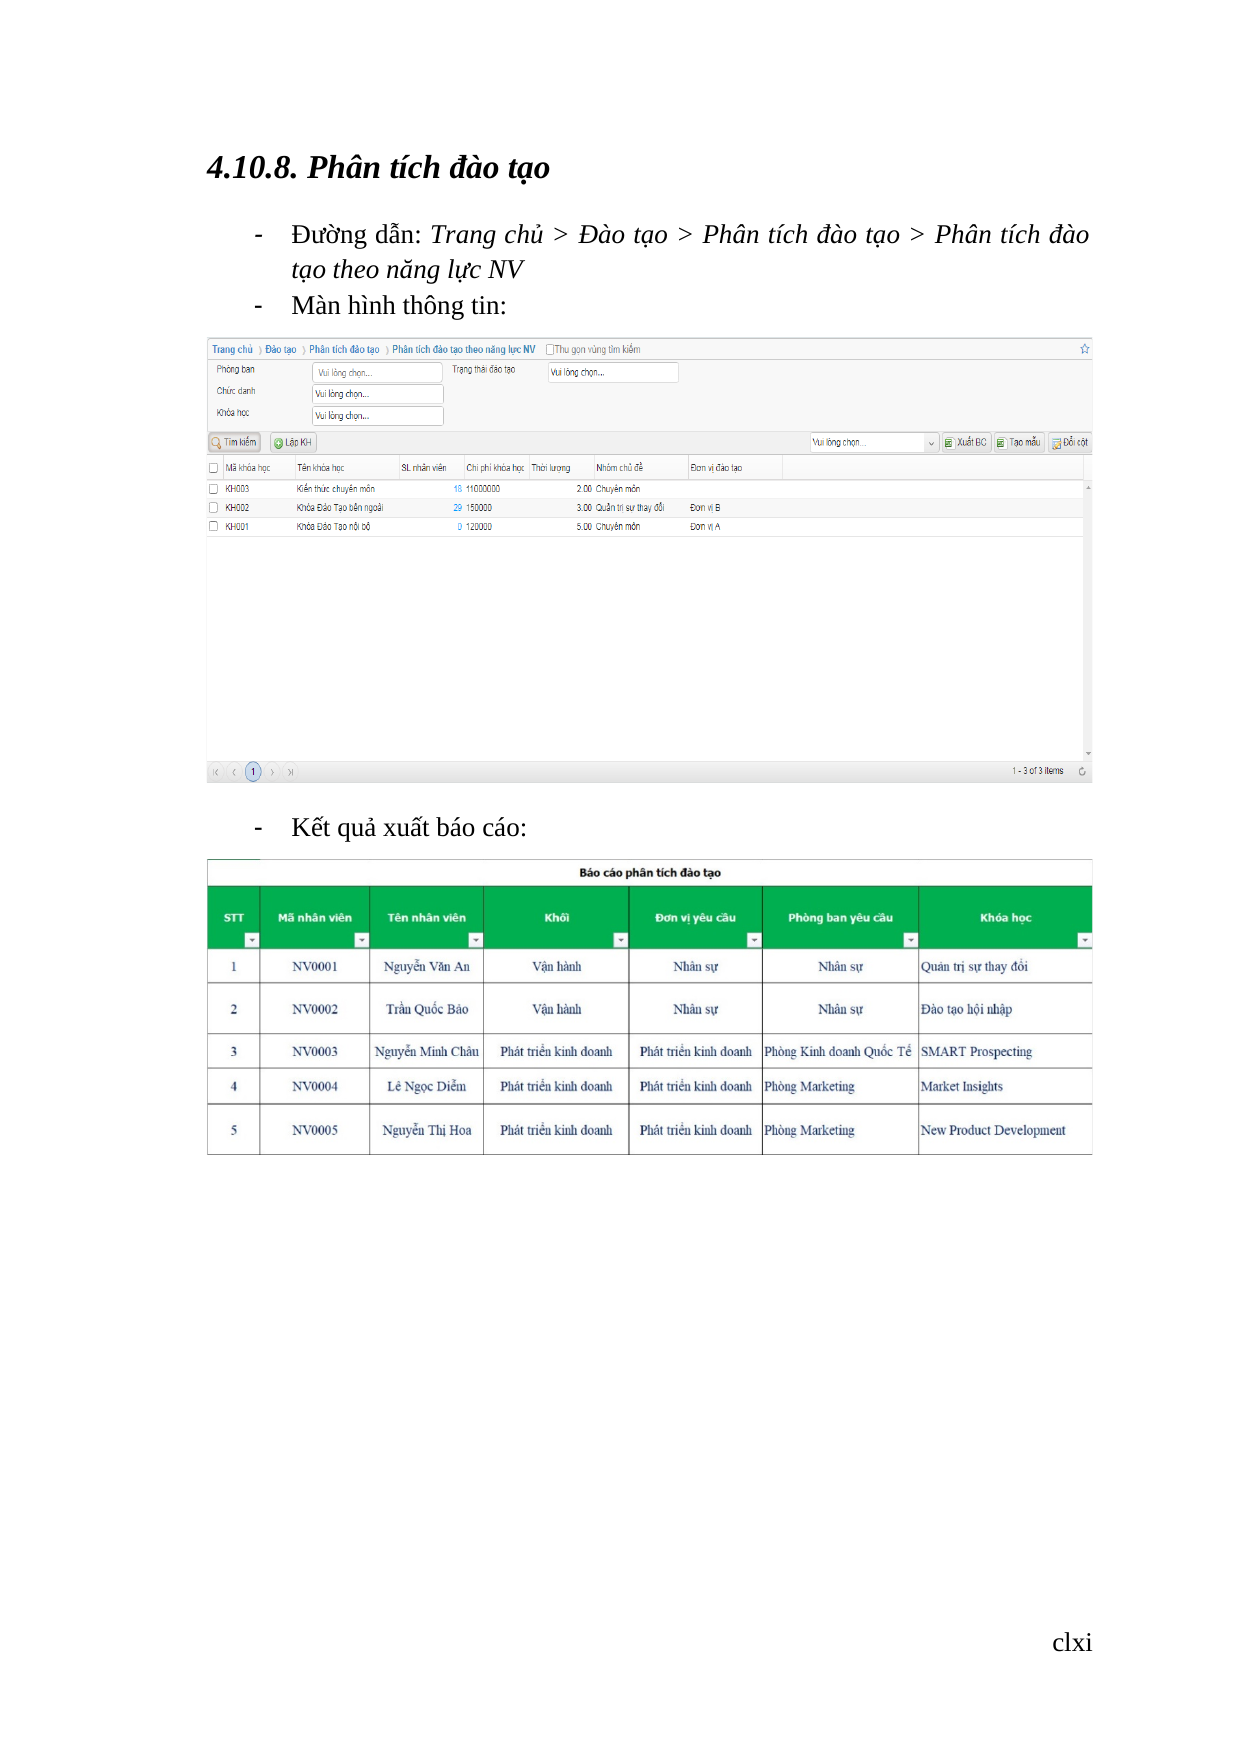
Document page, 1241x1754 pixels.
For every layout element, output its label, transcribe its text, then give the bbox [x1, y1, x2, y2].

subtitle 4.10.8. Phân tích đào tạo [207, 148, 1092, 186]
picture [206, 337, 1093, 783]
list Màn hình thông tin: [254, 289, 1092, 321]
list Kết quả xuất báo cáo: [254, 811, 1092, 842]
list Đường dẫn: Trang chủ > Đào tạo > Phân tích đào tạo > Phân tích đào tạo theo năng lực NV [254, 218, 1092, 285]
picture [206, 859, 1093, 1155]
